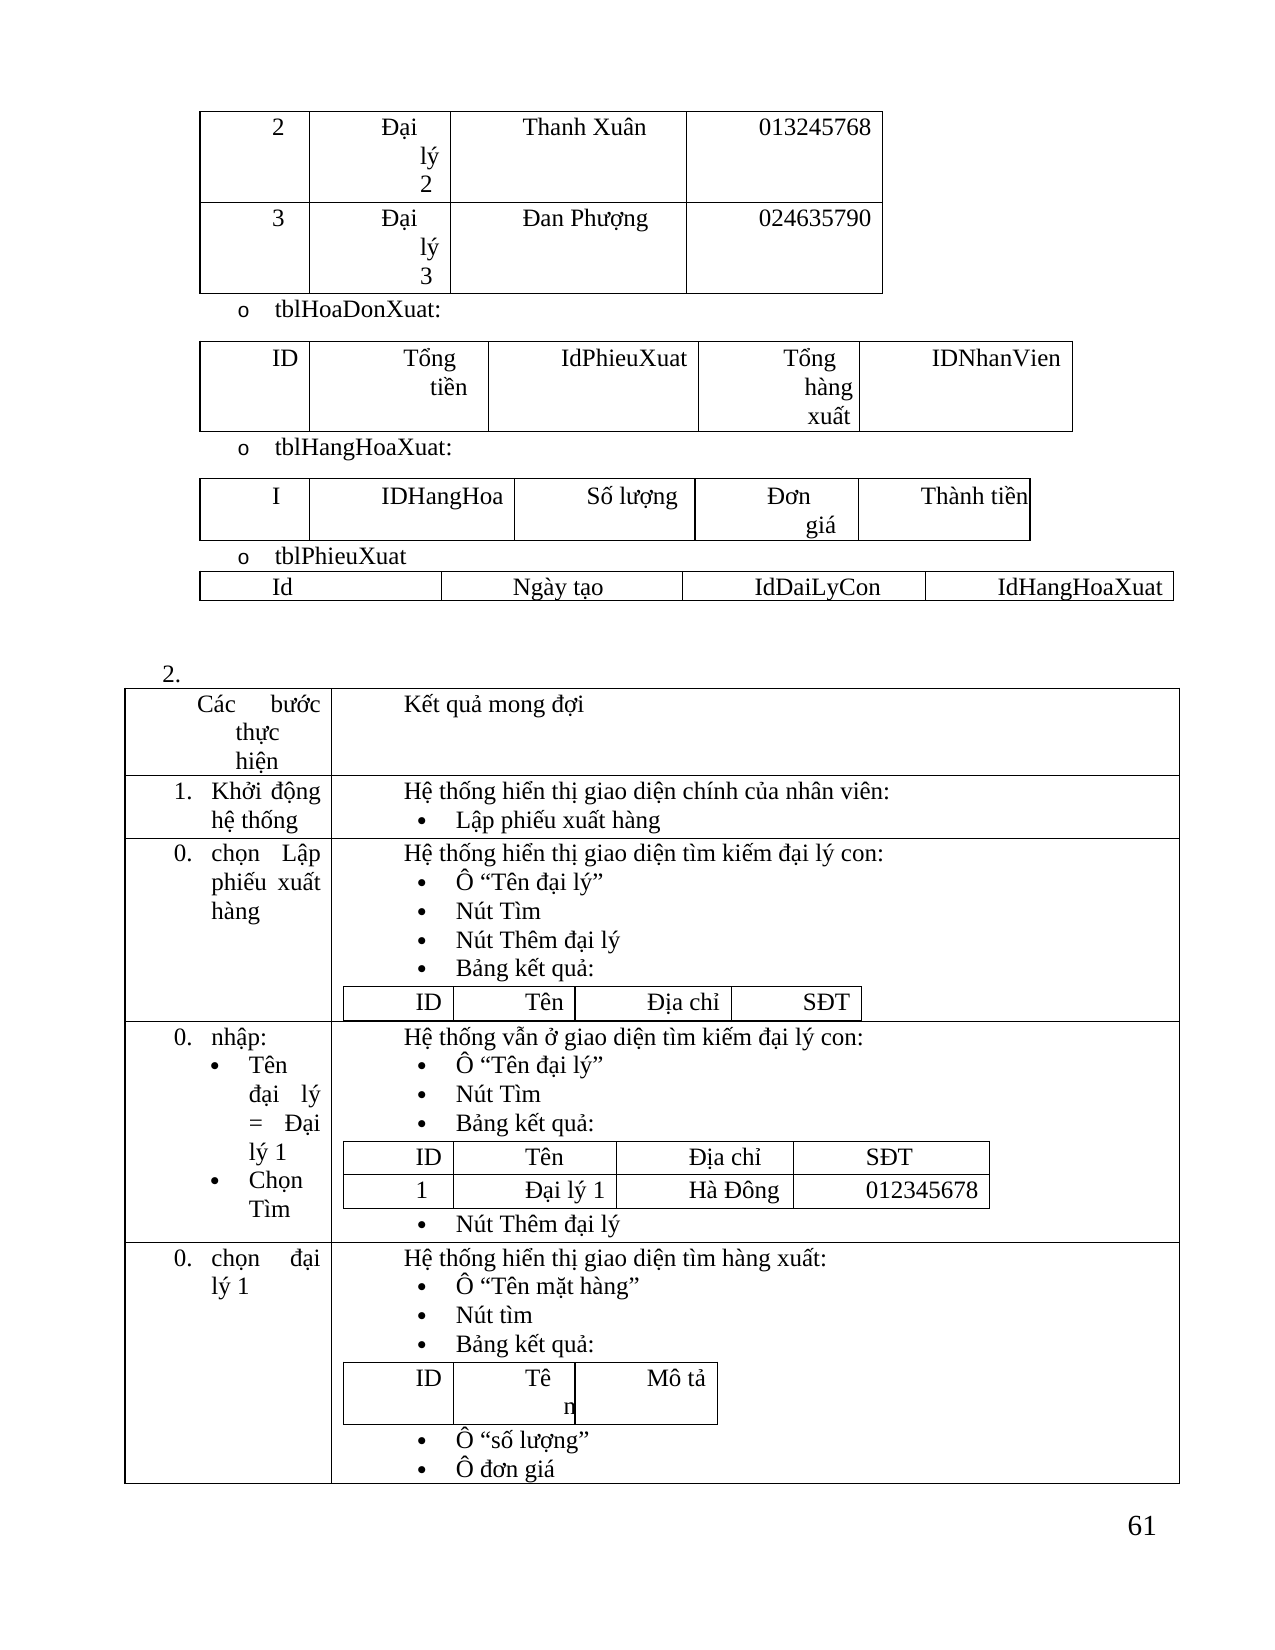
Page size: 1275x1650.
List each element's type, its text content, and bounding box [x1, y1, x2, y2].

table_header IdHangHoaXuat [926, 572, 1173, 600]
list tblHangHoaXuat: [237, 432, 1156, 462]
table_cell Đại lý 3 [310, 203, 450, 293]
table_cell Thanh Xuân [451, 112, 686, 202]
table_cell nhập: Tên đại lý = Đại lý 1 Chọn Tìm [126, 1022, 331, 1242]
table_cell Hệ thống vẫn ở giao diện tìm kiếm đại lý con: Ô “Tên đại lý” Nút Tìm Bảng kết quả: Nút Thêm đại lý [332, 1022, 1179, 1242]
table_cell 024635790 [687, 203, 882, 293]
table_header Số lượng [515, 479, 694, 540]
table_header Kết quả mong đợi [332, 689, 1179, 775]
table_cell Hệ thống hiển thị giao diện chính của nhân viên: Lập phiếu xuất hàng [332, 776, 1179, 837]
table_header IDHangHoa [310, 479, 514, 540]
table_cell 2 [201, 112, 309, 202]
table_header Ngày tạo [442, 572, 682, 600]
list tblPhieuXuat [237, 541, 1156, 571]
list tblHoaDonXuat: [237, 294, 1156, 324]
table_header Tổng tiền [310, 342, 488, 431]
table_header IdPhieuXuat [489, 342, 698, 431]
table_header ID [201, 342, 309, 431]
table_cell Hệ thống hiển thị giao diện tìm kiếm đại lý con: Ô “Tên đại lý” Nút Tìm Nút Thêm đại lý Bảng kết quả: [332, 839, 1179, 1021]
table_header Thành tiền [859, 479, 1029, 540]
table_cell chọn đại lý 1 [126, 1243, 331, 1482]
table_header IDNhanVien [860, 342, 1072, 431]
table_cell Khởi động hệ thống [126, 776, 331, 837]
table_header Đơn giá [696, 479, 858, 540]
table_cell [332, 1243, 1179, 1482]
table_cell 013245768 [687, 112, 882, 202]
table_cell 3 [201, 203, 309, 293]
table_cell Đại lý 2 [310, 112, 450, 202]
table_header ID [201, 479, 309, 540]
table_header Id [201, 572, 441, 600]
table_header IdDaiLyCon [683, 572, 925, 600]
table_cell Đan Phượng [451, 203, 686, 293]
table_cell chọn Lập phiếu xuất hàng [126, 839, 331, 1021]
table_header Tổng hàng xuất [699, 342, 859, 431]
table_header Các bước thực hiện [126, 689, 331, 775]
